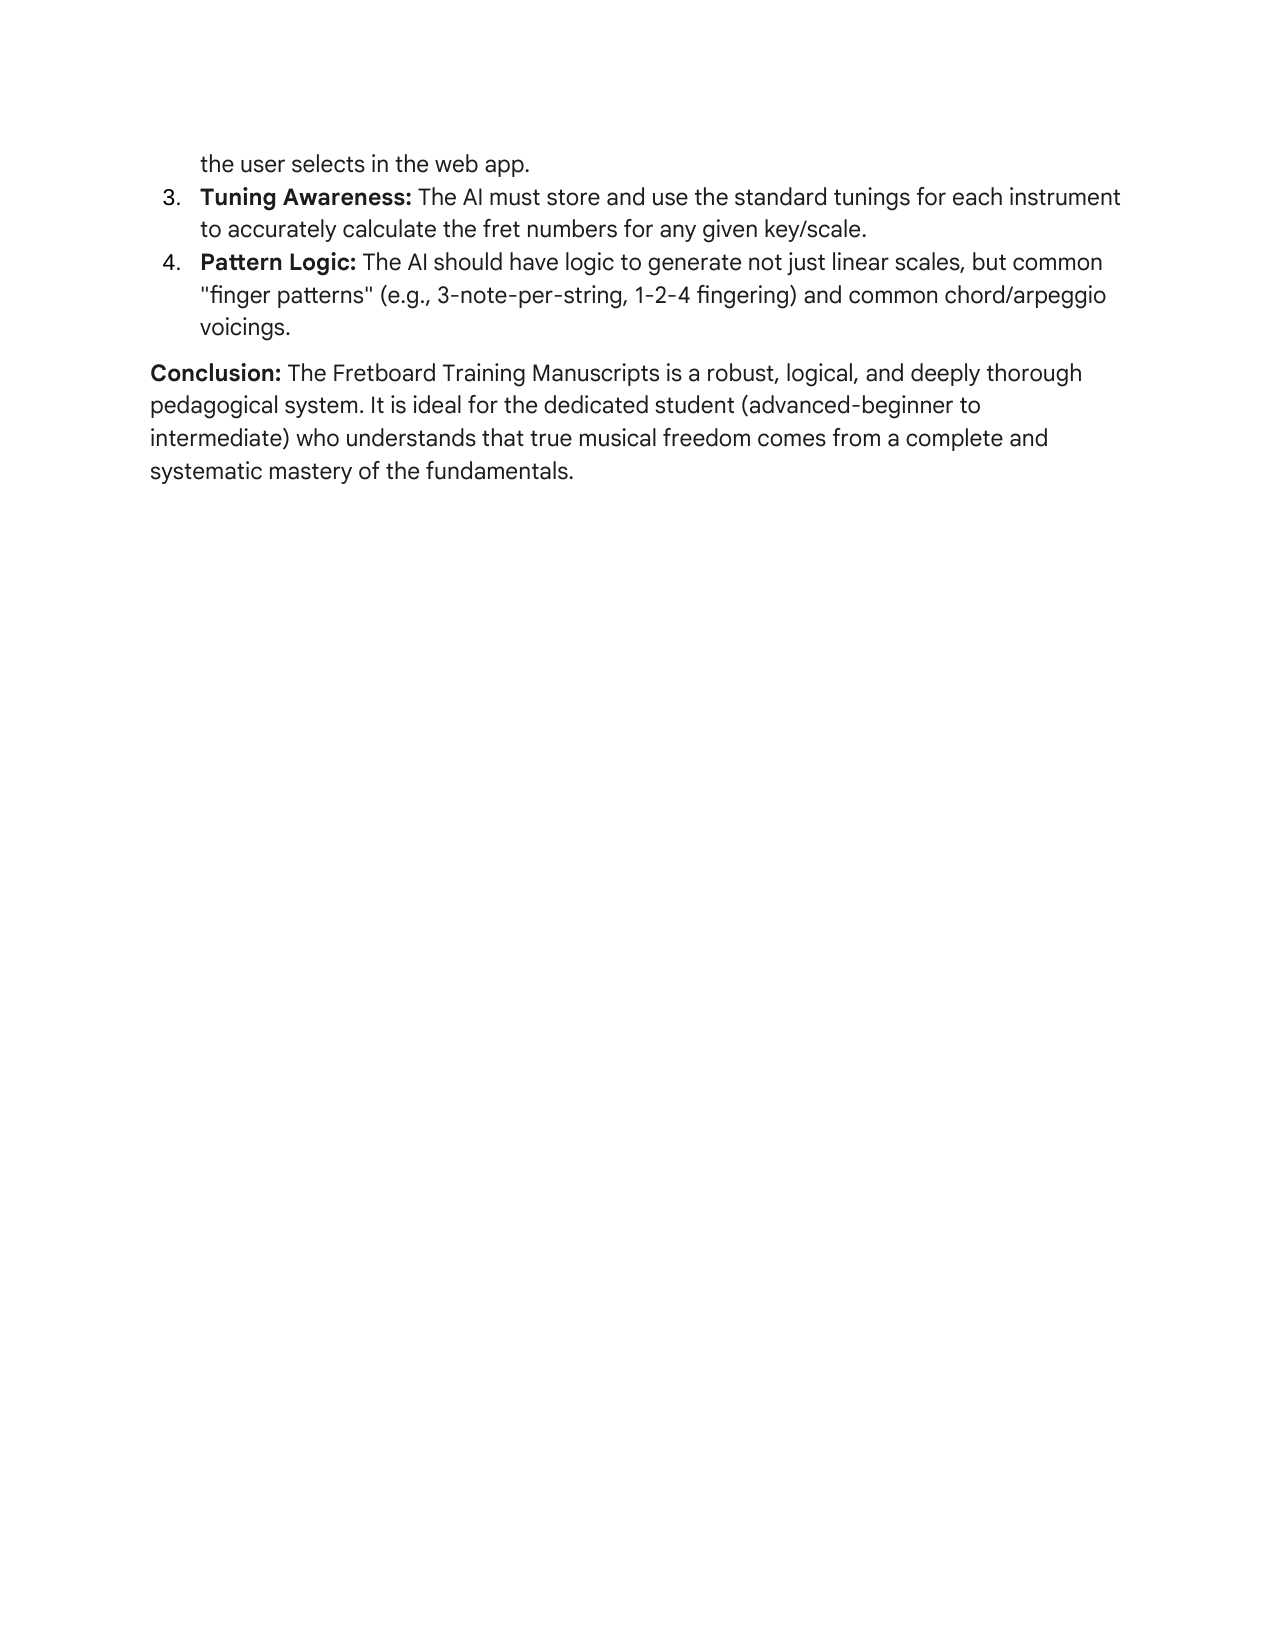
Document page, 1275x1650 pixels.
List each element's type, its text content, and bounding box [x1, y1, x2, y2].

text Conclusion: The Fretboard Training Manuscripts is a robust, logical, and deeply thorough pedagogical system. It is ideal for the dedicated student (advanced-beginner to intermediate) who understands that true musical freedom comes from a complete and systematic mastery of the fundamentals. [150, 359, 1125, 486]
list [162, 150, 1125, 179]
list Pattern Logic: The AI should have logic to generate not just linear scales, but common "finger patterns" (e.g., 3-note-per-string, 1-2-4 fingering) and common chord/arpeggio voicings. [162, 248, 1125, 342]
list Tuning Awareness: The AI must store and use the standard tunings for each instrument to accurately calculate the fret numbers for any given key/scale. [162, 183, 1125, 244]
